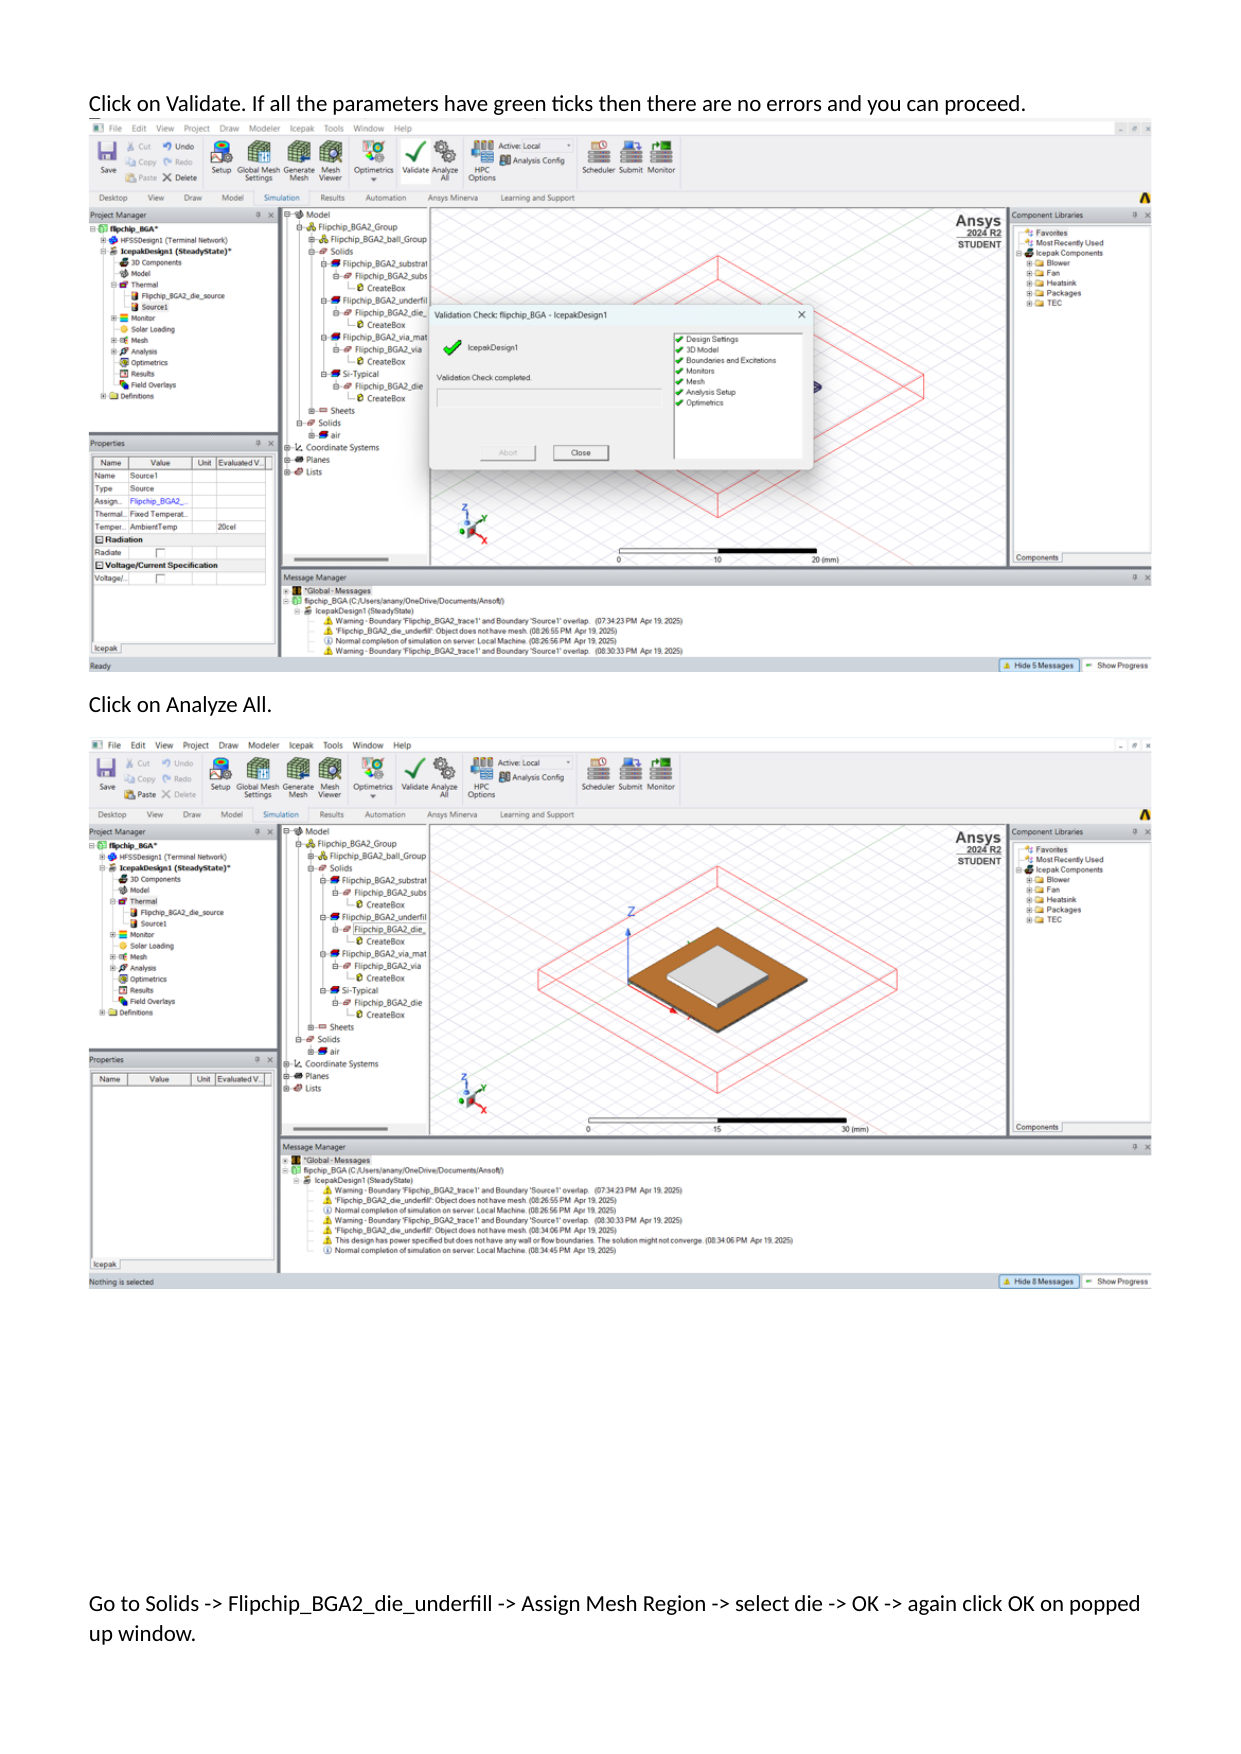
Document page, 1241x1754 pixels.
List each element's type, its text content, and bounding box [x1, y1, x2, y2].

text Click on Analyze All. [89, 690, 1152, 718]
picture [88, 737, 1152, 1289]
text Click on Validate. If all the parameters have green ticks then there are no errors and you can proceed. [89, 89, 1152, 118]
picture [88, 118, 1152, 672]
text Go to Solids -> Flipchip_BGA2_die_underfill -> Assign Mesh Region -> select die -> OK -> again click OK on popped up window. [89, 1589, 1152, 1647]
